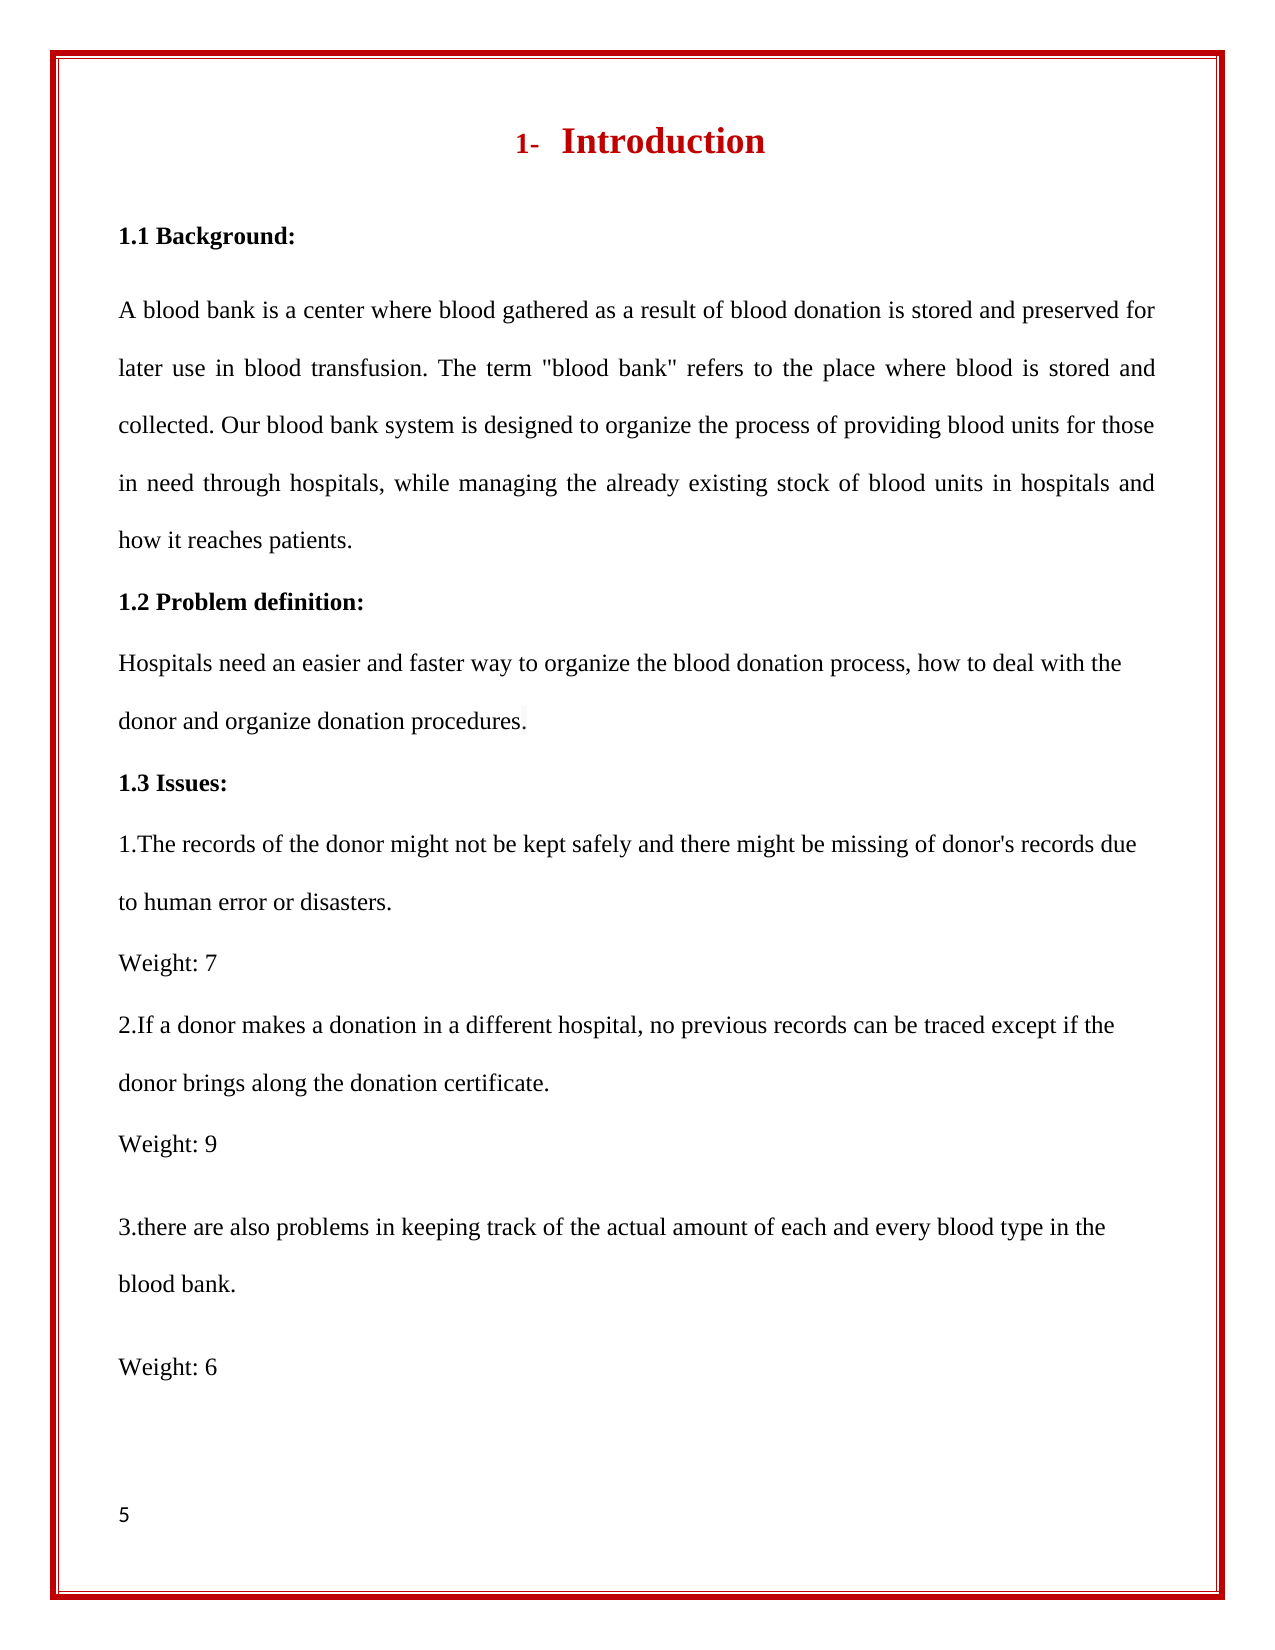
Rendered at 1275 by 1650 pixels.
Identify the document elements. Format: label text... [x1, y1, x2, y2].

text 1.The records of the donor might not be kept safely and there might be missing of donor's records due to human error or disasters. [118, 829, 1157, 916]
text Weight: 6 [118, 1352, 1157, 1381]
text Weight: 9 [118, 1129, 1157, 1158]
text Weight: 7 [118, 948, 1157, 977]
text 2.If a donor makes a donation in a different hospital, no previous records can be traced except if the donor brings along the donation certificate. [118, 1010, 1157, 1096]
text 1.3 Issues: [118, 768, 1157, 796]
text 1- Introduction [493, 118, 1157, 161]
text 1.2 Problem definition: [118, 587, 1157, 616]
list Background: [118, 221, 1157, 250]
text A blood bank is a center where blood gathered as a result of blood donation is stored and preserved for later use in blood transfusion. The term "blood bank" refers to the place where blood is stored and collected. Our blood bank system is designed to organize the process of providing blood units for those in need through hospitals, while managing the already existing stock of blood units in hospitals and how it reaches patients. [118, 295, 1157, 554]
text 3.there are also problems in keeping track of the actual amount of each and every blood type in the blood bank. [118, 1212, 1157, 1298]
text Hospitals need an easier and faster way to organize the blood donation process, how to deal with the donor and organize donation procedures. [118, 648, 1157, 735]
